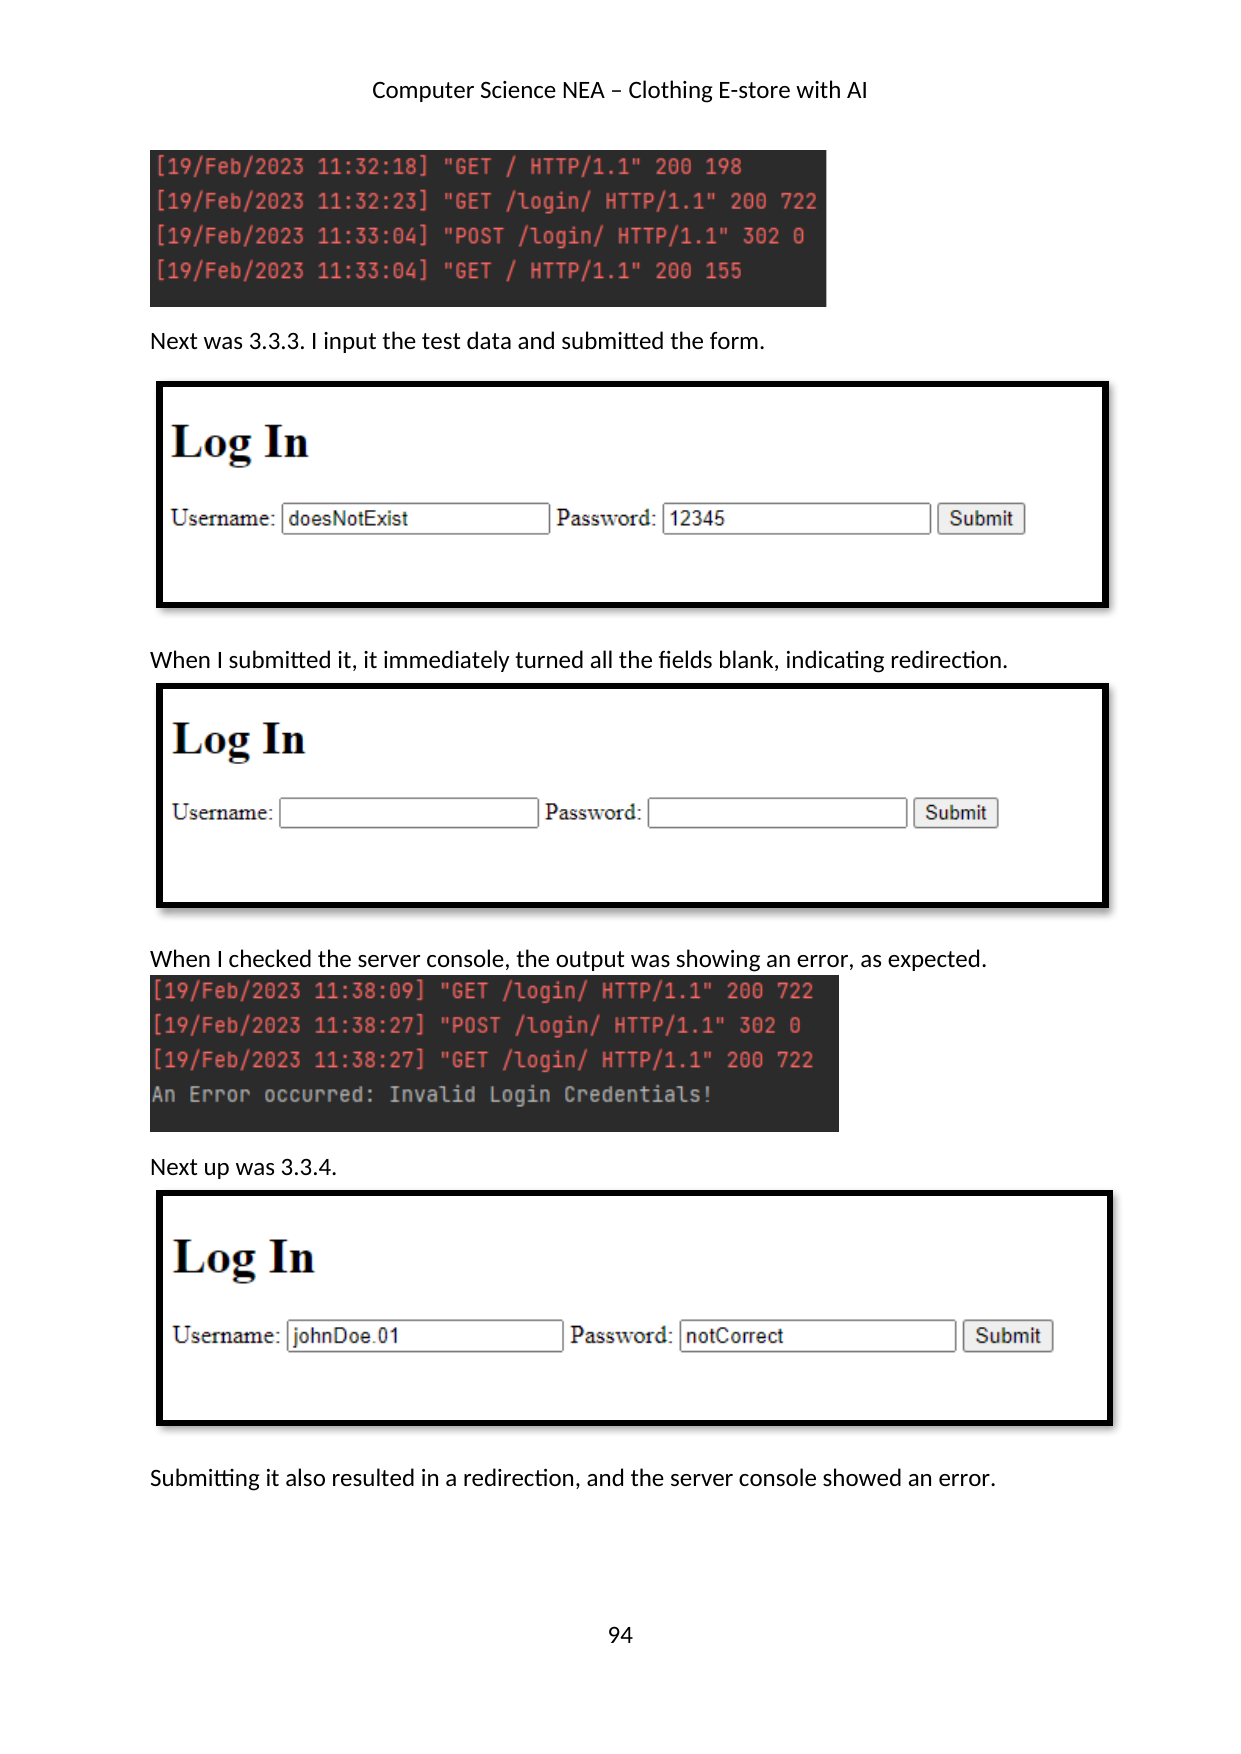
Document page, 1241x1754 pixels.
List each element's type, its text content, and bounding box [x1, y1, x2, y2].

picture [150, 975, 839, 1132]
picture [163, 1196, 1107, 1420]
picture [163, 689, 1102, 902]
text Next was 3.3.3. I input the test data and submitted the form. [150, 325, 1090, 356]
picture [150, 150, 827, 307]
picture [163, 387, 1102, 602]
text Submitting it also resulted in a redirection, and the server console showed an error. [150, 1462, 1090, 1493]
